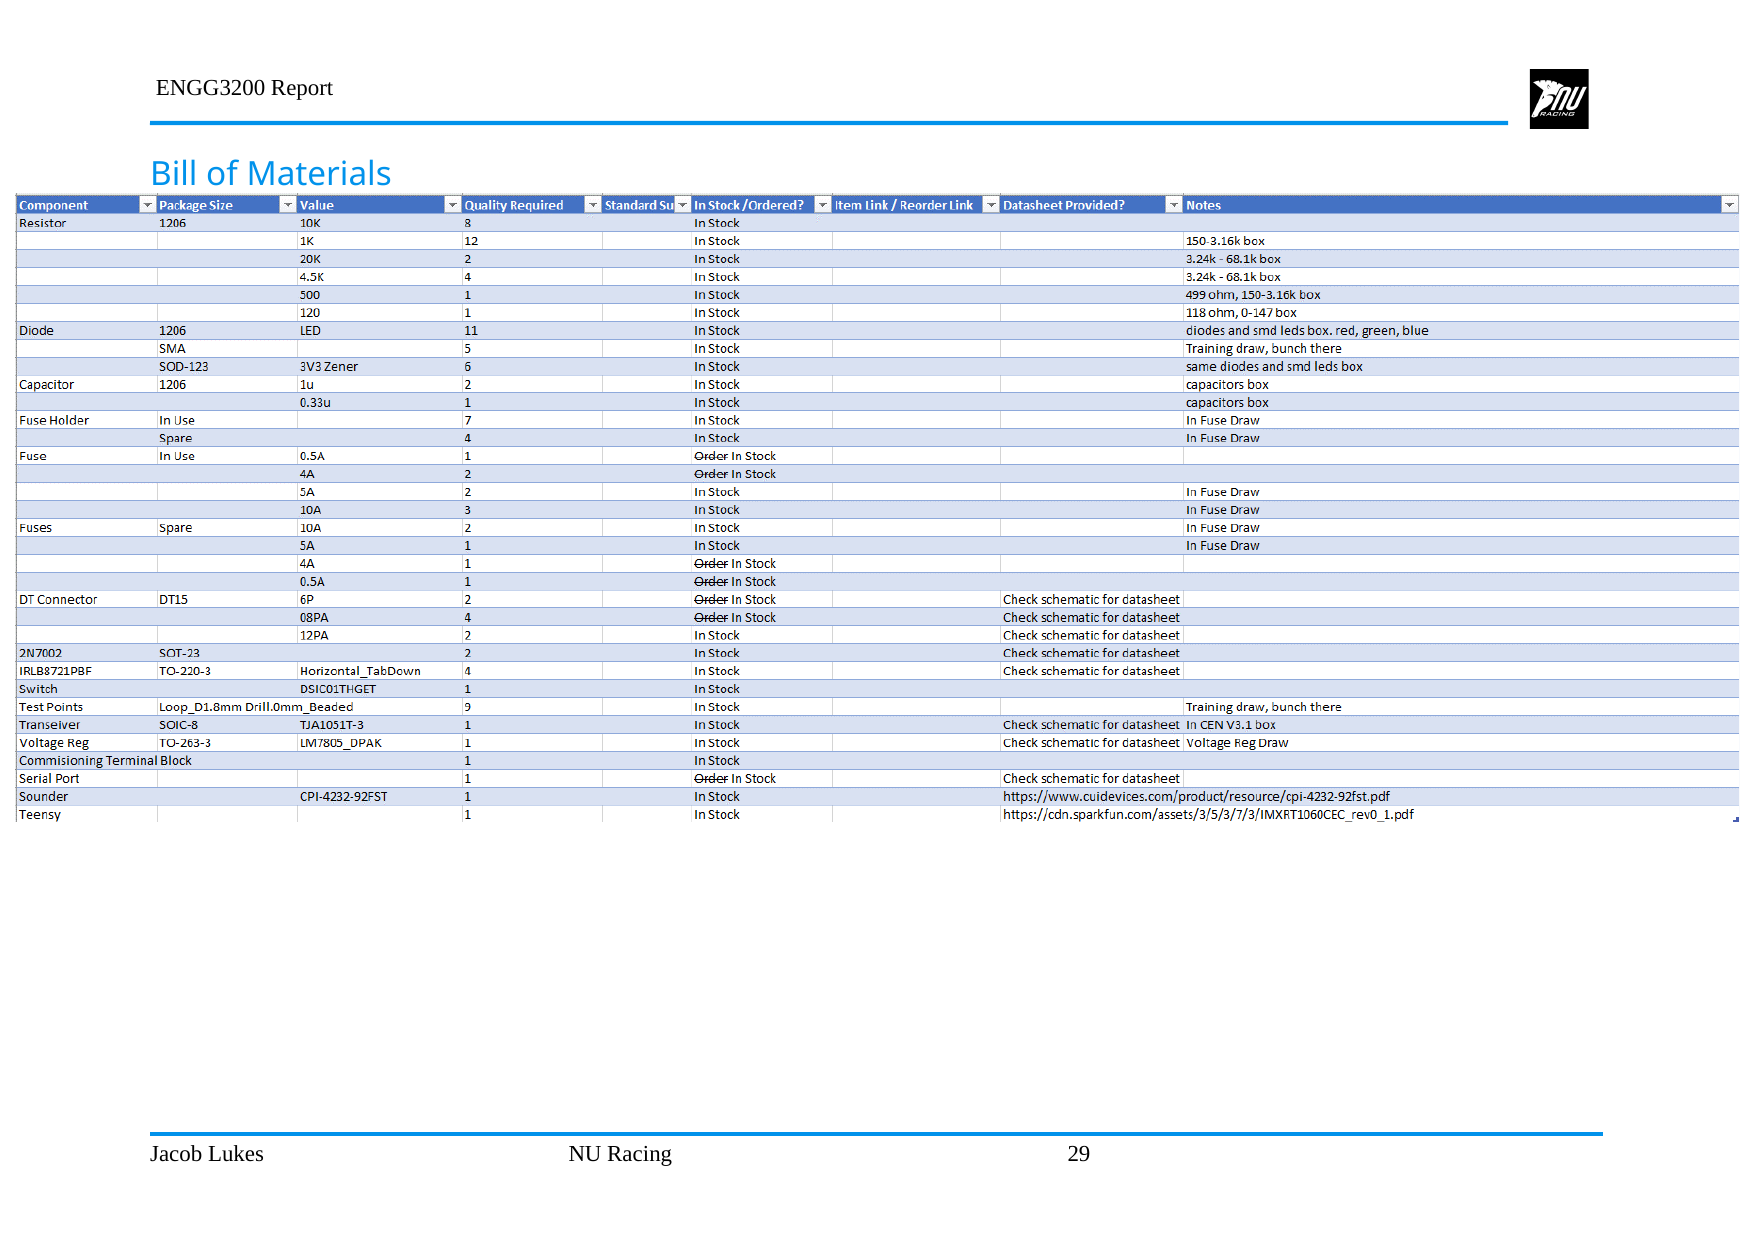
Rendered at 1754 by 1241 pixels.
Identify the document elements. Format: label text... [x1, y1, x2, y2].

picture [1529, 69, 1589, 129]
picture [15, 193, 1740, 822]
subtitle Bill of Materials [150, 150, 1604, 193]
